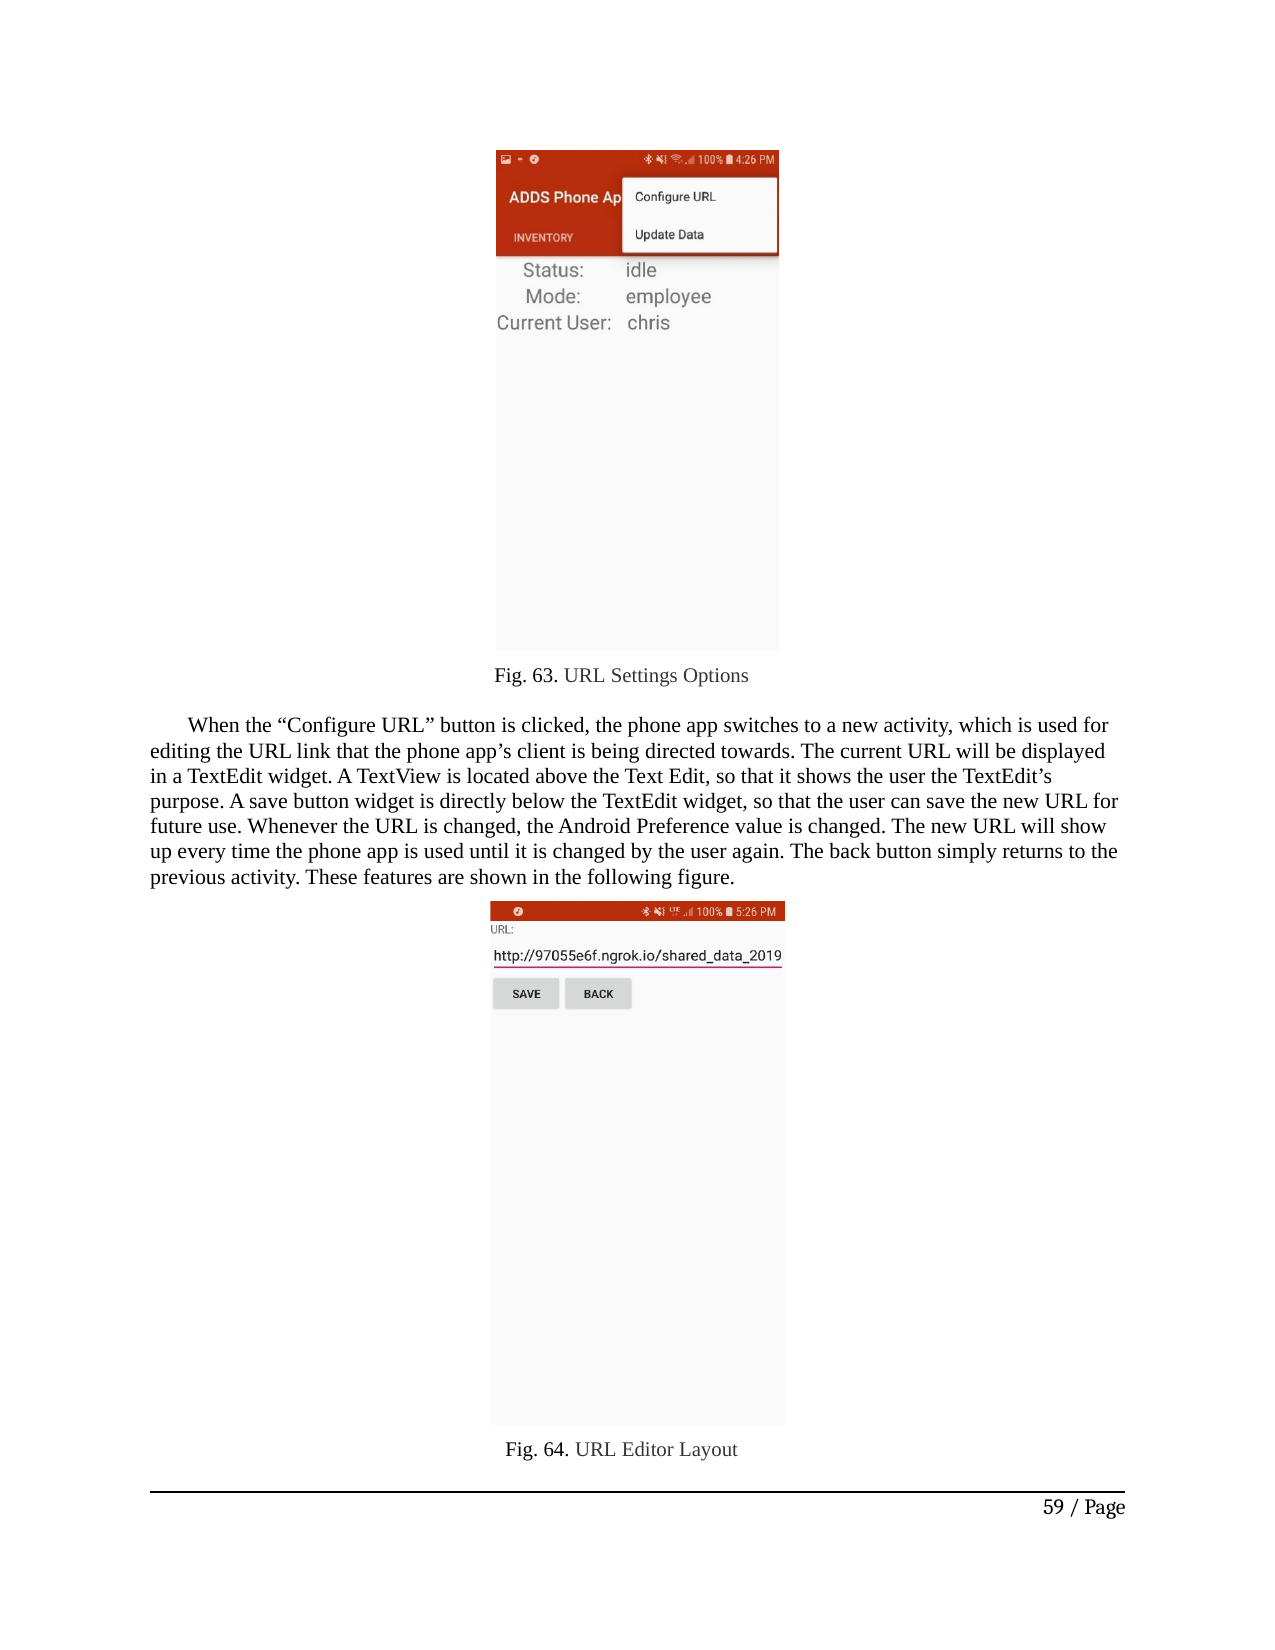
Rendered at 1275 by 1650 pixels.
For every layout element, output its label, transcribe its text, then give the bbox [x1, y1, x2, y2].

picture [490, 901, 785, 1425]
text When the “Configure URL” button is clicked, the phone app switches to a new activity, which is used for editing the URL link that the phone app’s client is being directed towards. The current URL will be displayed in a TextEdit widget. A TextView is located above the Text Edit, so that it shows the user the TextEdit’s purpose. A save button widget is directly below the TextEdit widget, so that the user can save the new URL for future use. Whenever the URL is changed, the Android Preference value is changed. The new URL will show up every time the phone app is used until it is changed by the user again. The back button simply returns to the previous activity. These features are shown in the following figure. [150, 712, 1125, 889]
text URL Editor Layout [150, 1437, 1125, 1461]
text URL Settings Options [150, 663, 1125, 687]
picture [496, 150, 779, 651]
